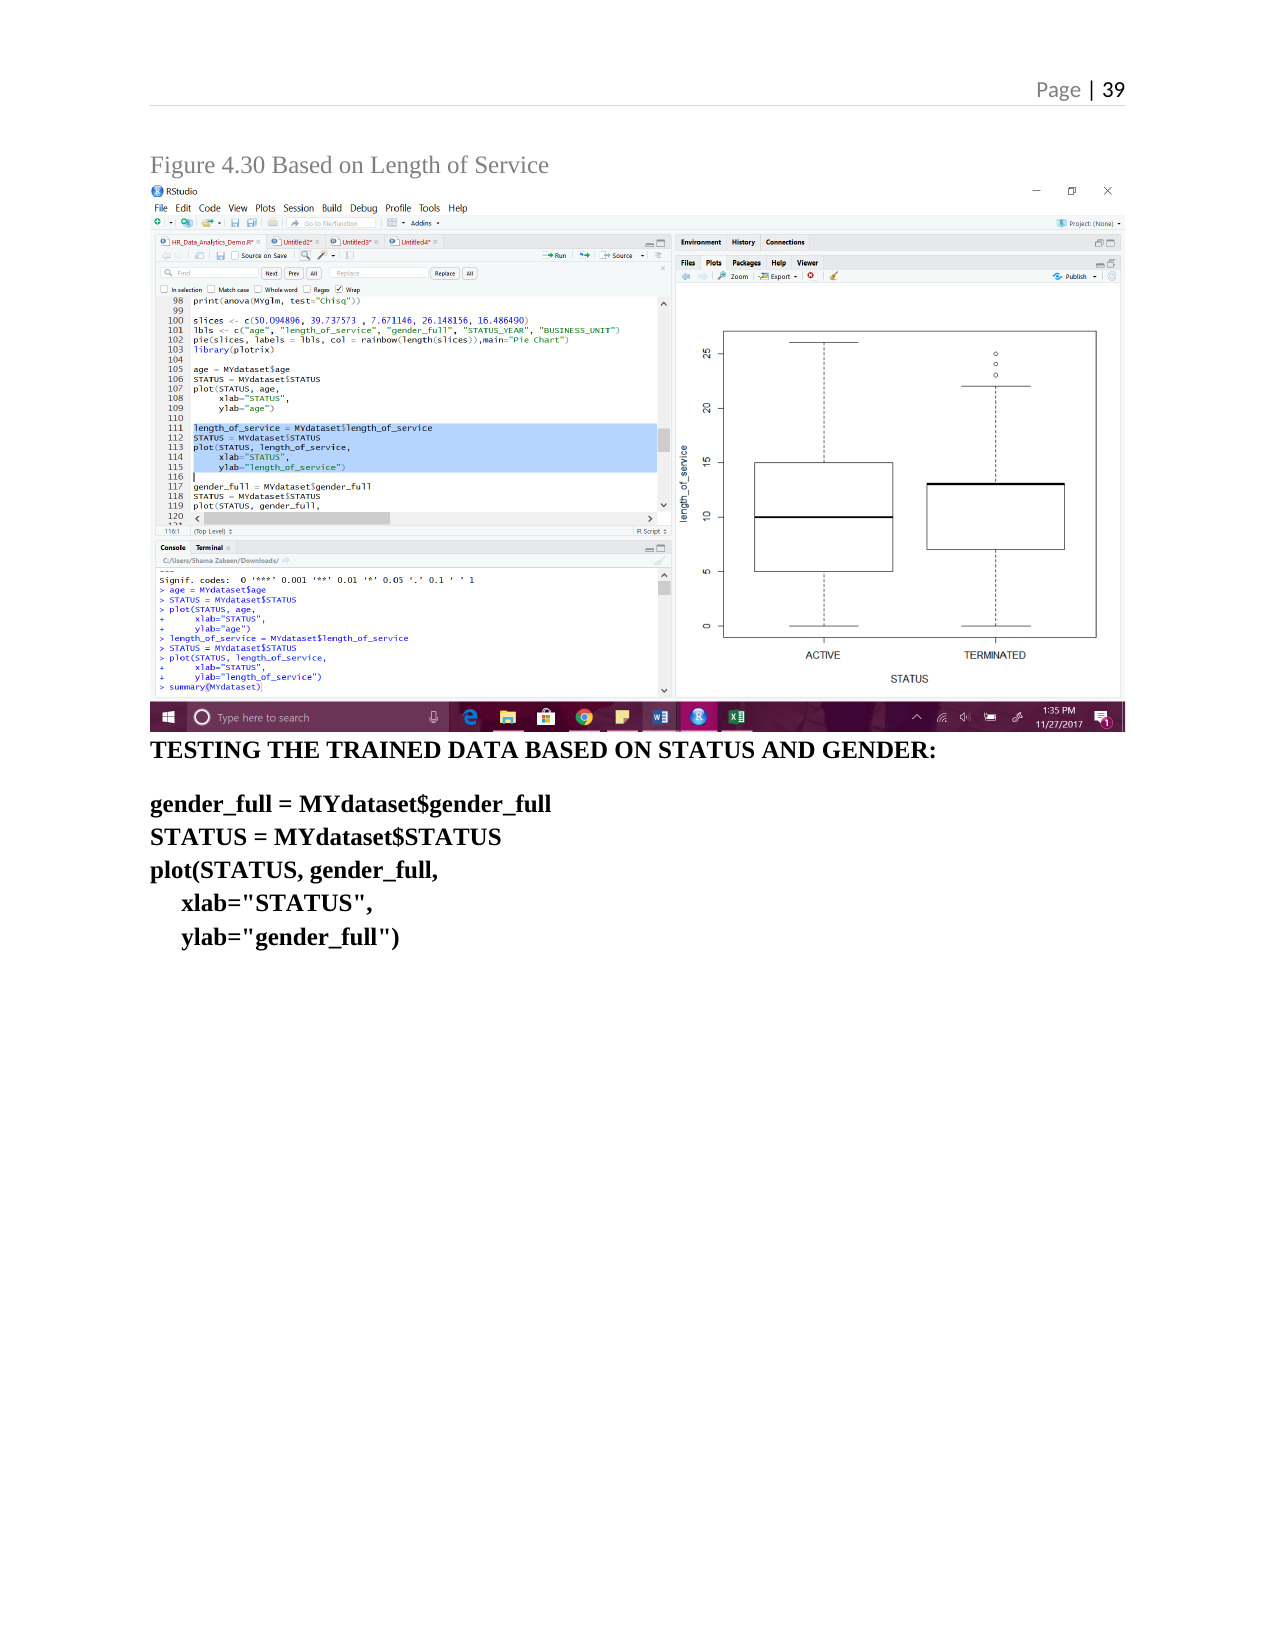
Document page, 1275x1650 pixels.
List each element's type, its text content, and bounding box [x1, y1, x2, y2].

picture [150, 183, 1125, 732]
text gender_full = MYdataset$gender_full [150, 789, 1125, 818]
text ylab="gender_full") [150, 922, 1125, 950]
text STATUS = MYdataset$STATUS [150, 822, 1125, 851]
text Figure 4.30 Based on Length of Service [150, 150, 1125, 179]
text xlab="STATUS", [150, 888, 1125, 917]
text TESTING THE TRAINED DATA BASED ON STATUS AND GENDER: [150, 736, 1125, 764]
text plot(STATUS, gender_full, [150, 856, 1125, 884]
